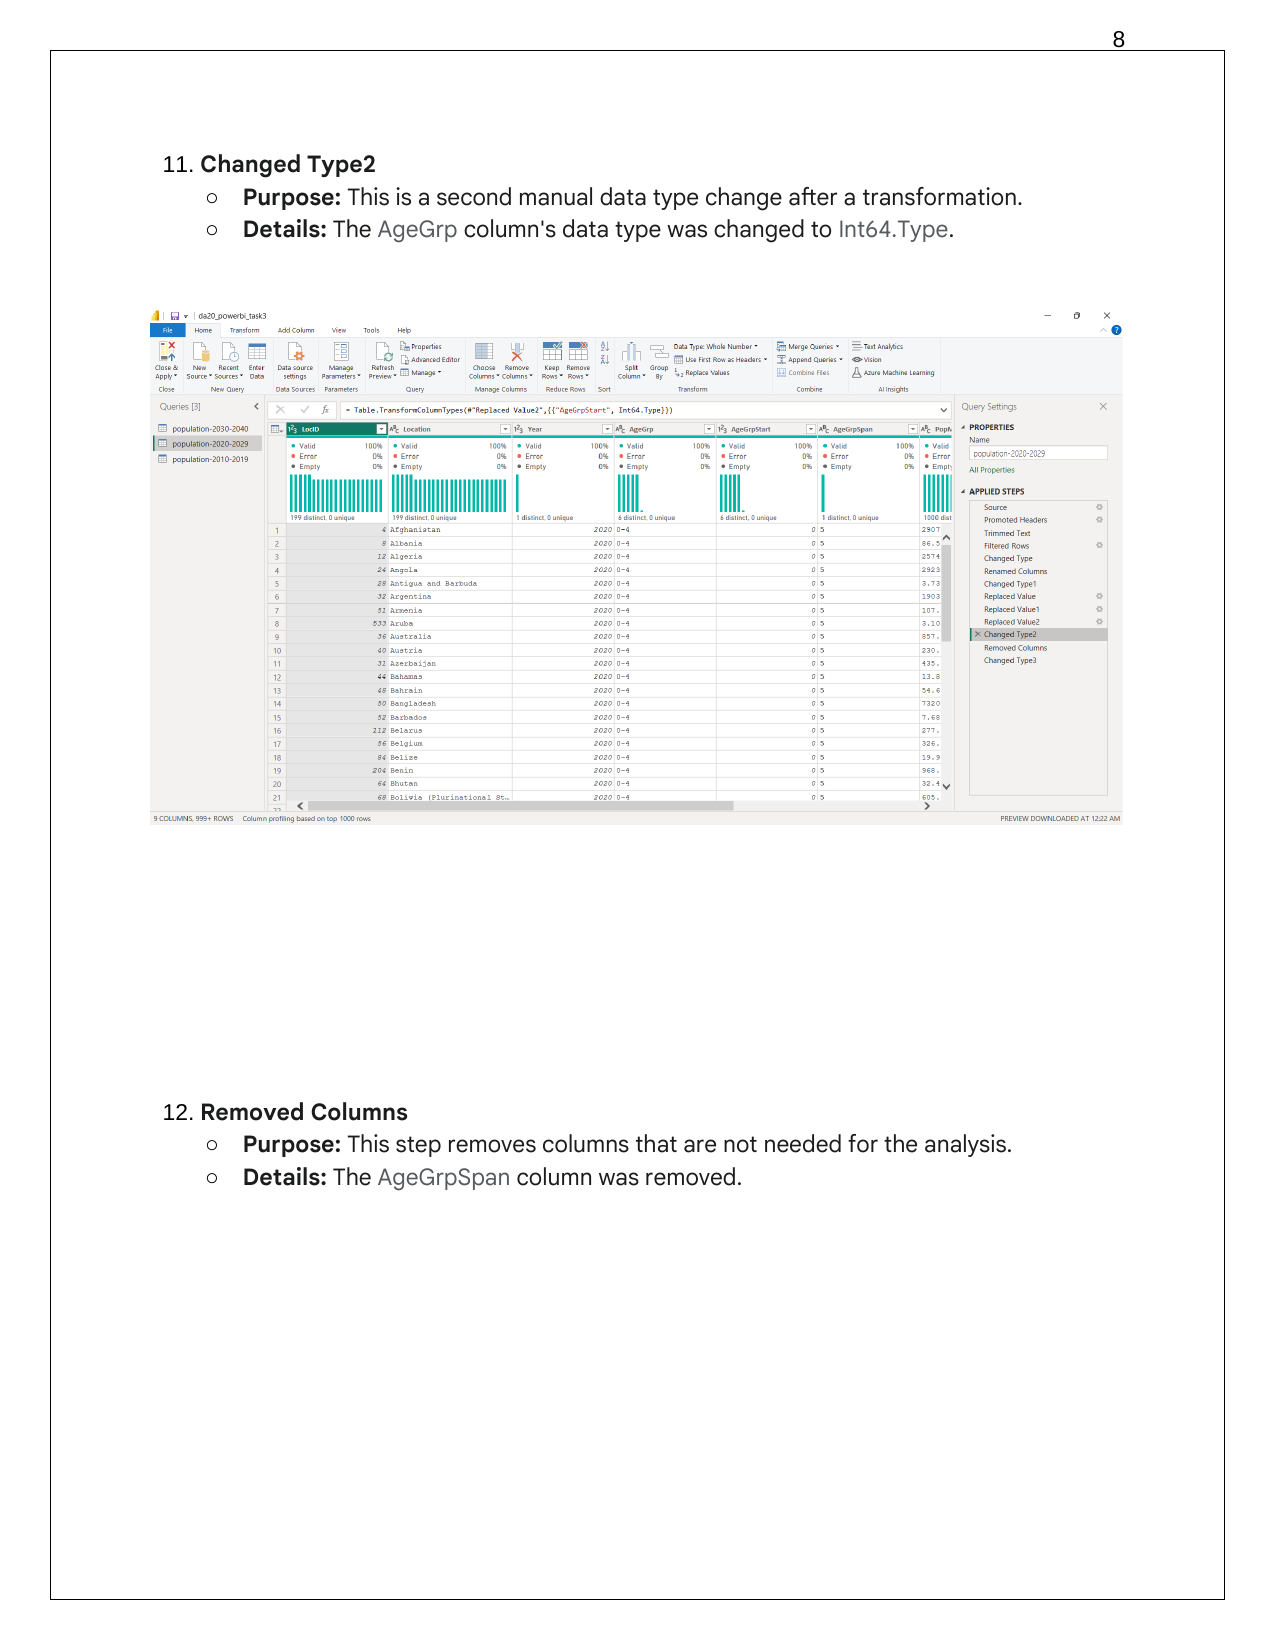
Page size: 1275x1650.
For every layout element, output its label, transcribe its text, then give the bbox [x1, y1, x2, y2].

picture [150, 308, 1123, 825]
list Details: The AgeGrp column's data type was changed to Int64.Type. [205, 215, 1125, 244]
list Purpose: This step removes columns that are not needed for the analysis. [205, 1131, 1125, 1159]
list Changed Type2 [162, 150, 1125, 179]
list Removed Columns [162, 1098, 1125, 1127]
list Details: The AgeGrpSpan column was removed. [205, 1163, 1125, 1192]
list Purpose: This is a second manual data type change after a transformation. [205, 183, 1125, 211]
